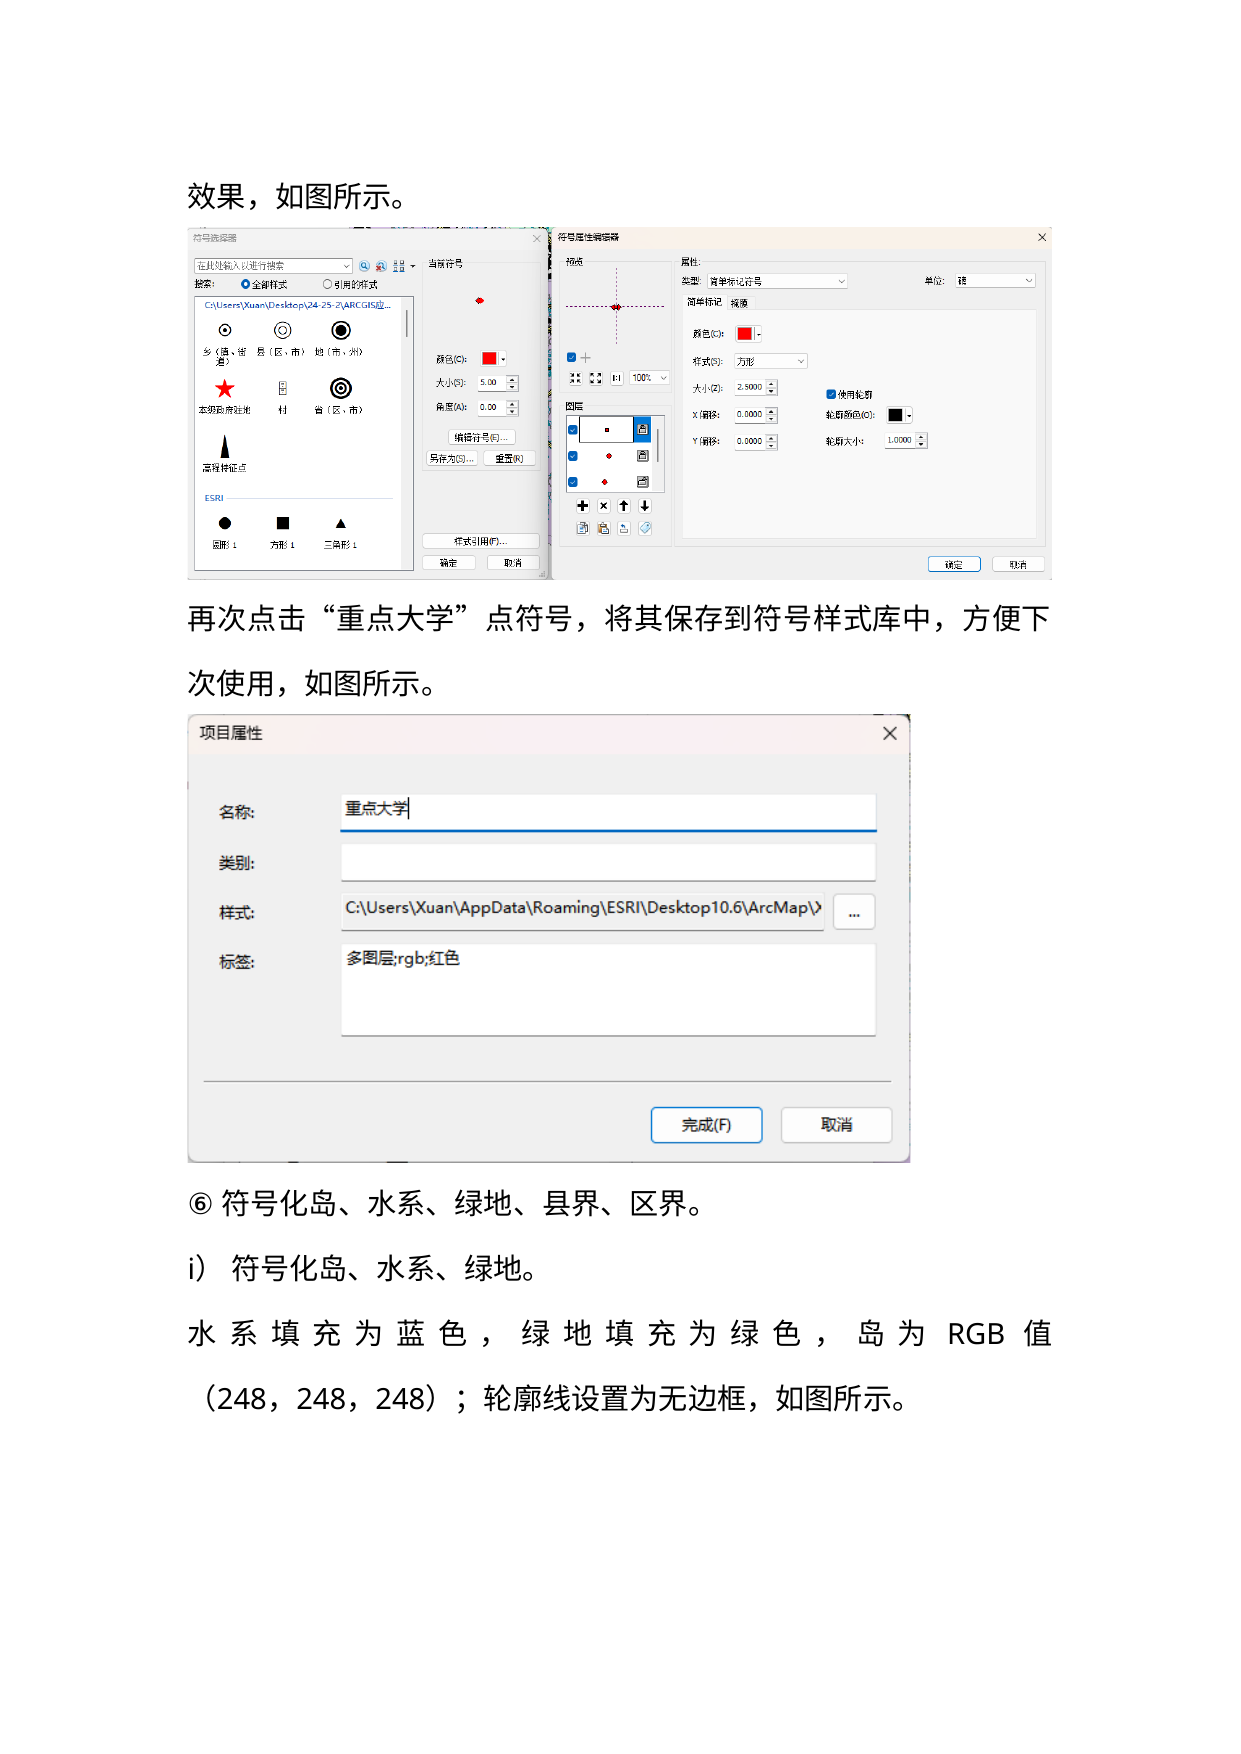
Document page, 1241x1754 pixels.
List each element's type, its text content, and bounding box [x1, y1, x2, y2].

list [187, 162, 1053, 227]
list i） 符号化岛、水系、绿地。 [187, 1234, 1053, 1299]
list 再次点击“重点大学”点符号，将其保存到符号样式库中，方便下次使用，如图所示。 [187, 584, 1053, 714]
picture [187, 227, 1052, 580]
list ⑥ 符号化岛、水系、绿地、县界、区界。 [187, 1169, 1053, 1234]
picture [187, 714, 911, 1163]
list 水系填充为蓝色，绿地填充为绿色，岛为RGB值（248，248，248）；轮廓线设置为无边框，如图所示。 [187, 1299, 1053, 1429]
